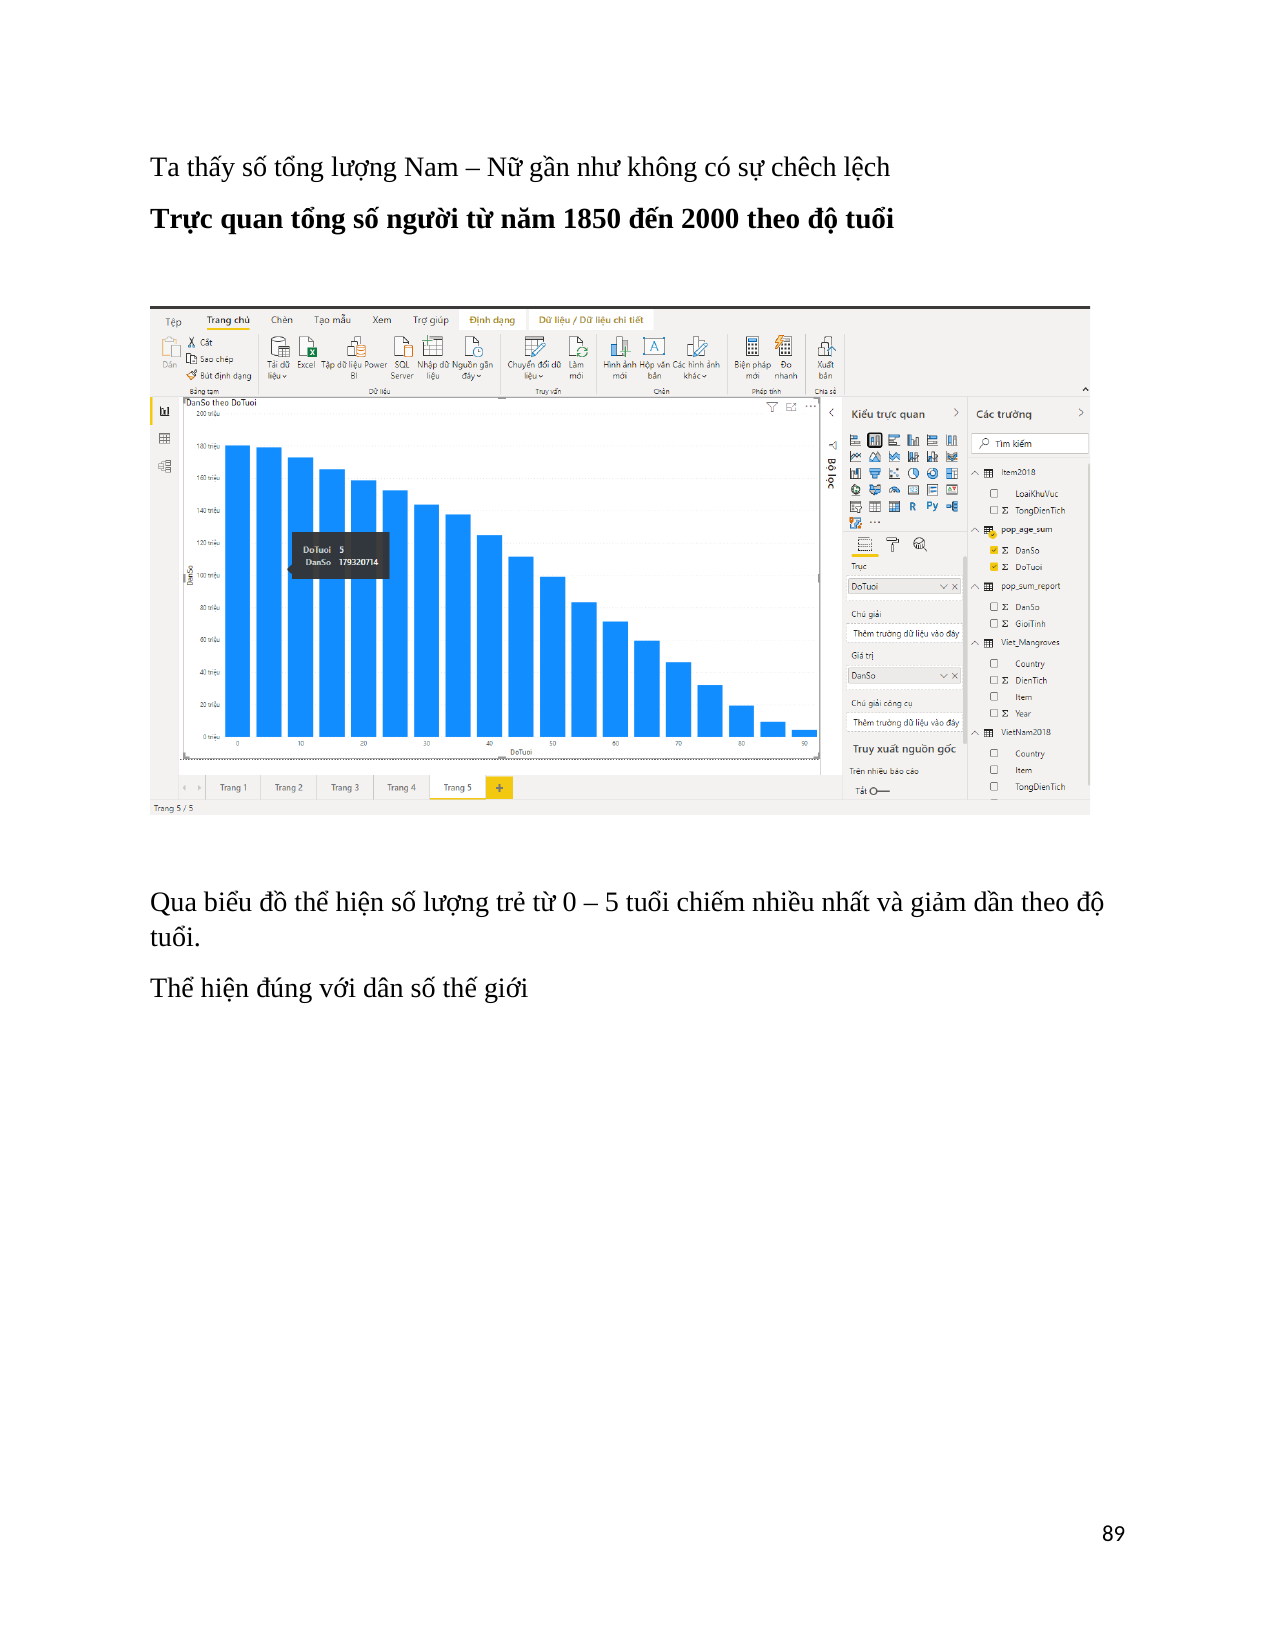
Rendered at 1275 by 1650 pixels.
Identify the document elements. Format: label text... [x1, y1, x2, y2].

text Qua biểu đồ thể hiện số lượng trẻ từ 0 – 5 tuổi chiếm nhiều nhất và giảm dần theo độ tuổi. [150, 885, 1125, 952]
picture [150, 306, 1091, 815]
text Trực quan tổng số người từ năm 1850 đến 2000 theo độ tuổi [150, 202, 1125, 235]
text Ta thấy số tổng lượng Nam – Nữ gần như không có sự chêch lệch [150, 150, 1125, 182]
text Thể hiện đúng với dân số thế giới [150, 971, 1125, 1003]
